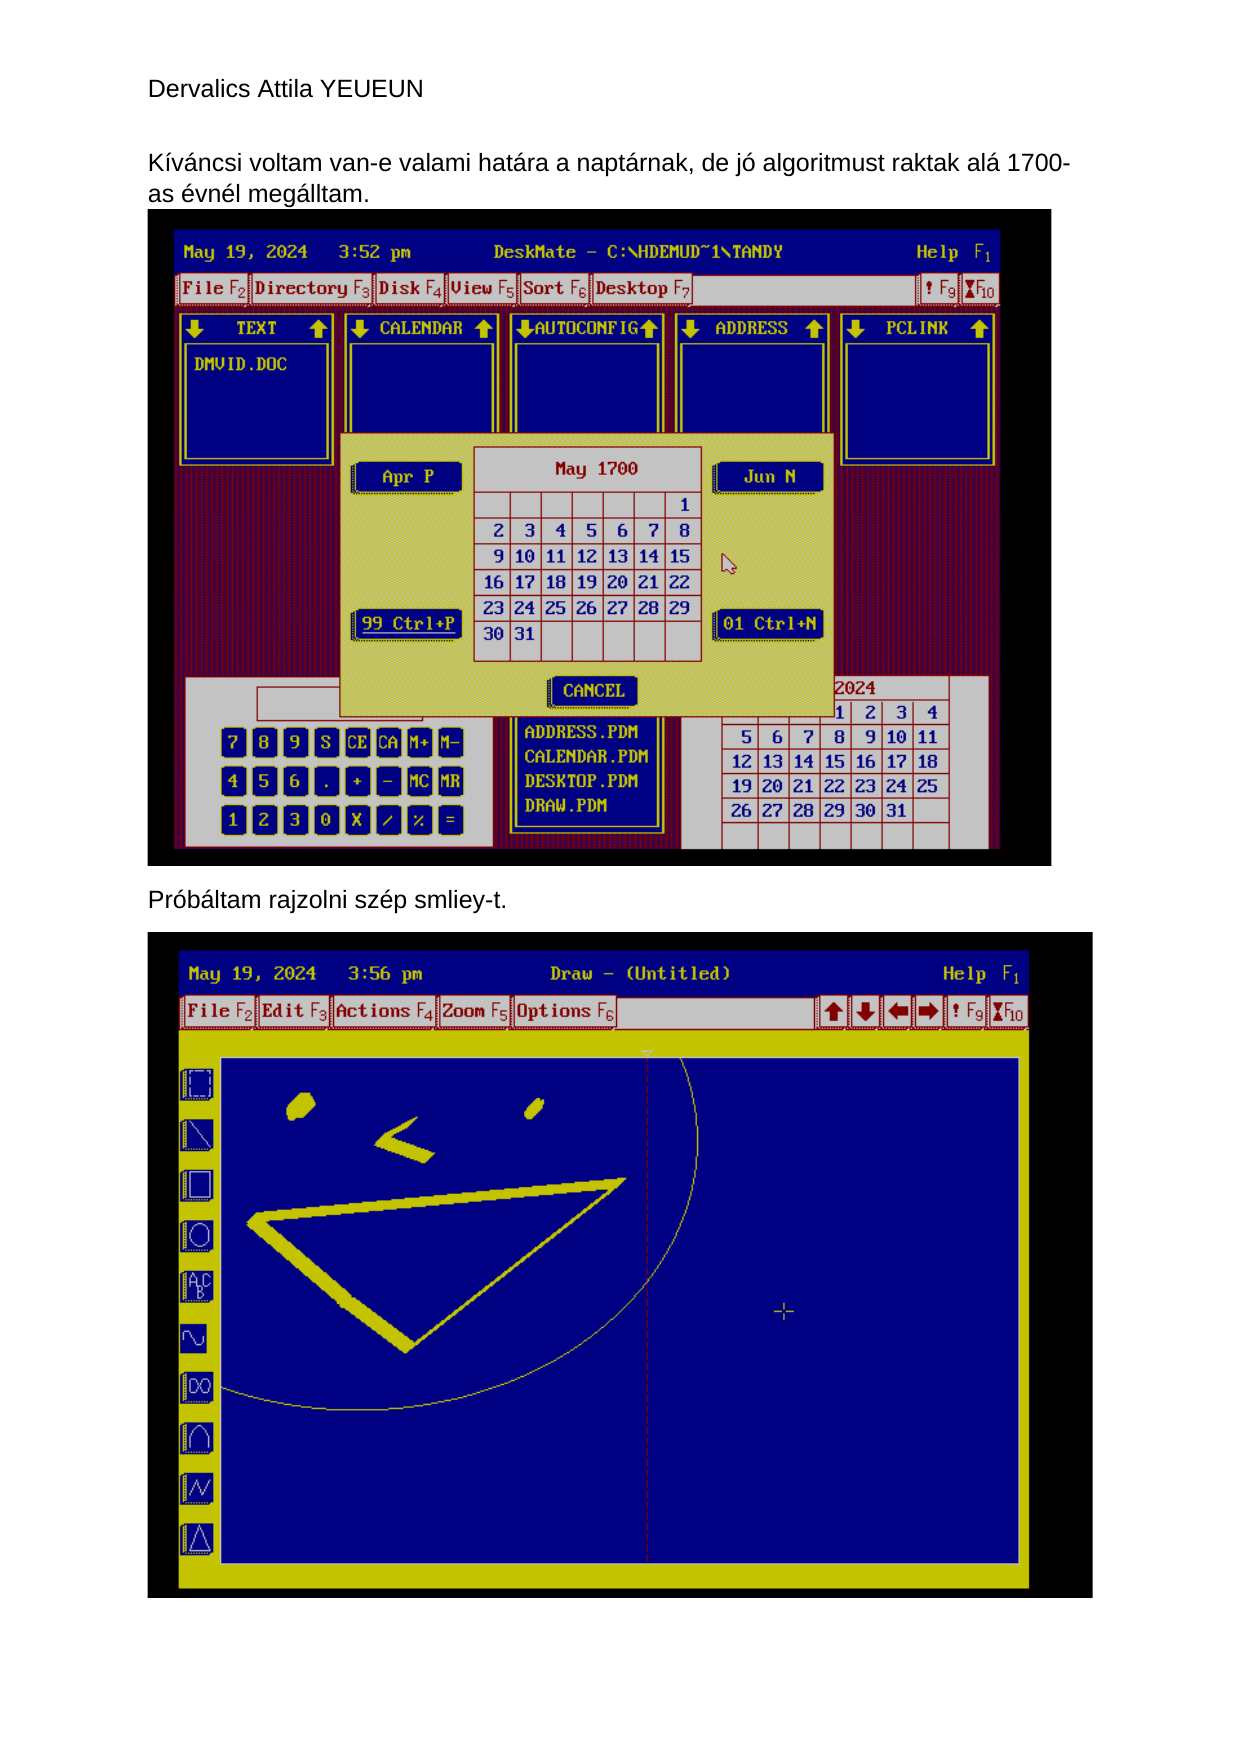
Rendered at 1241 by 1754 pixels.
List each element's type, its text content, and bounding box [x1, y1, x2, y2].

picture [147, 209, 1052, 866]
picture [147, 932, 1093, 1598]
text Próbáltam rajzolni szép smliey-t. [148, 885, 1092, 914]
